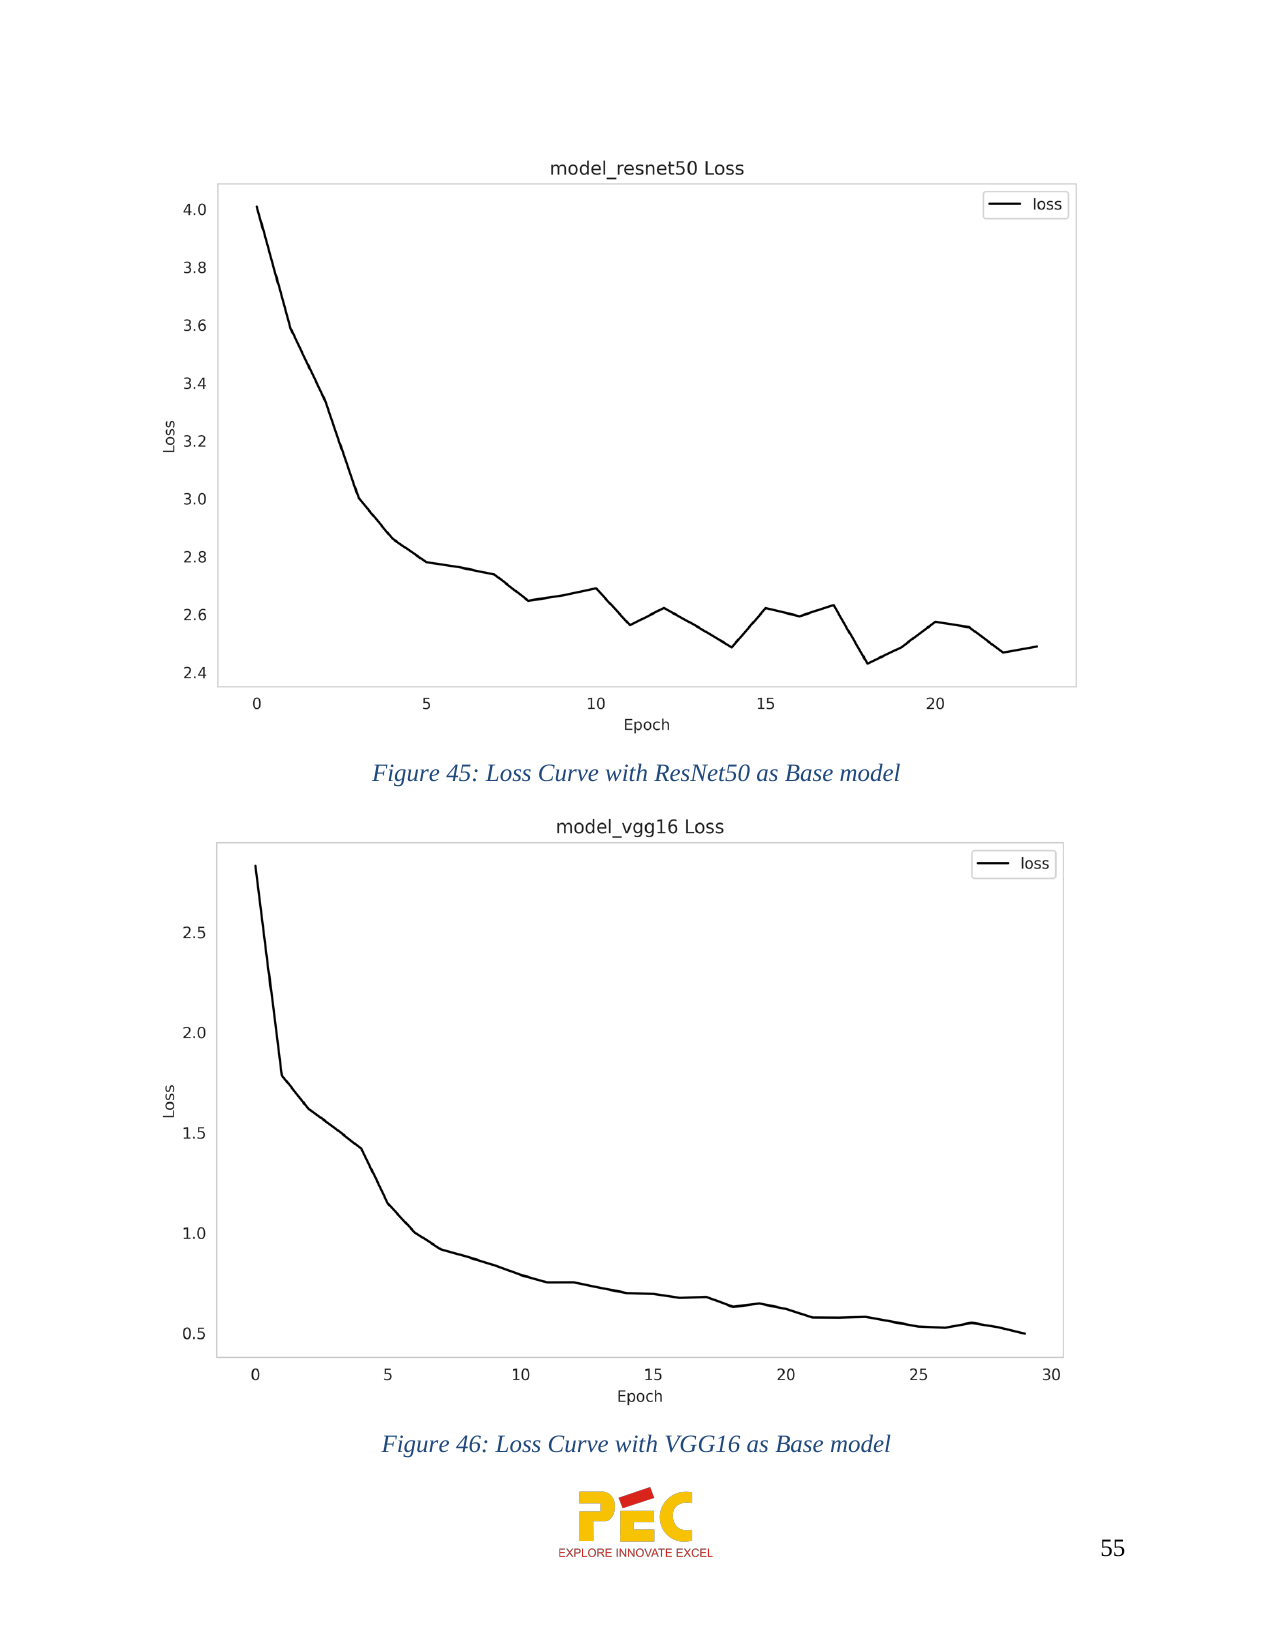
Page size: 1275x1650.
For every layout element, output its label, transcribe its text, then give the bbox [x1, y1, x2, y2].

picture [150, 807, 1074, 1416]
picture [559, 1487, 713, 1557]
text Figure 46: Loss Curve with VGG16 as Base model [150, 1429, 1125, 1458]
text Figure 45: Loss Curve with ResNet50 as Base model [150, 758, 1125, 787]
picture [150, 150, 1087, 744]
